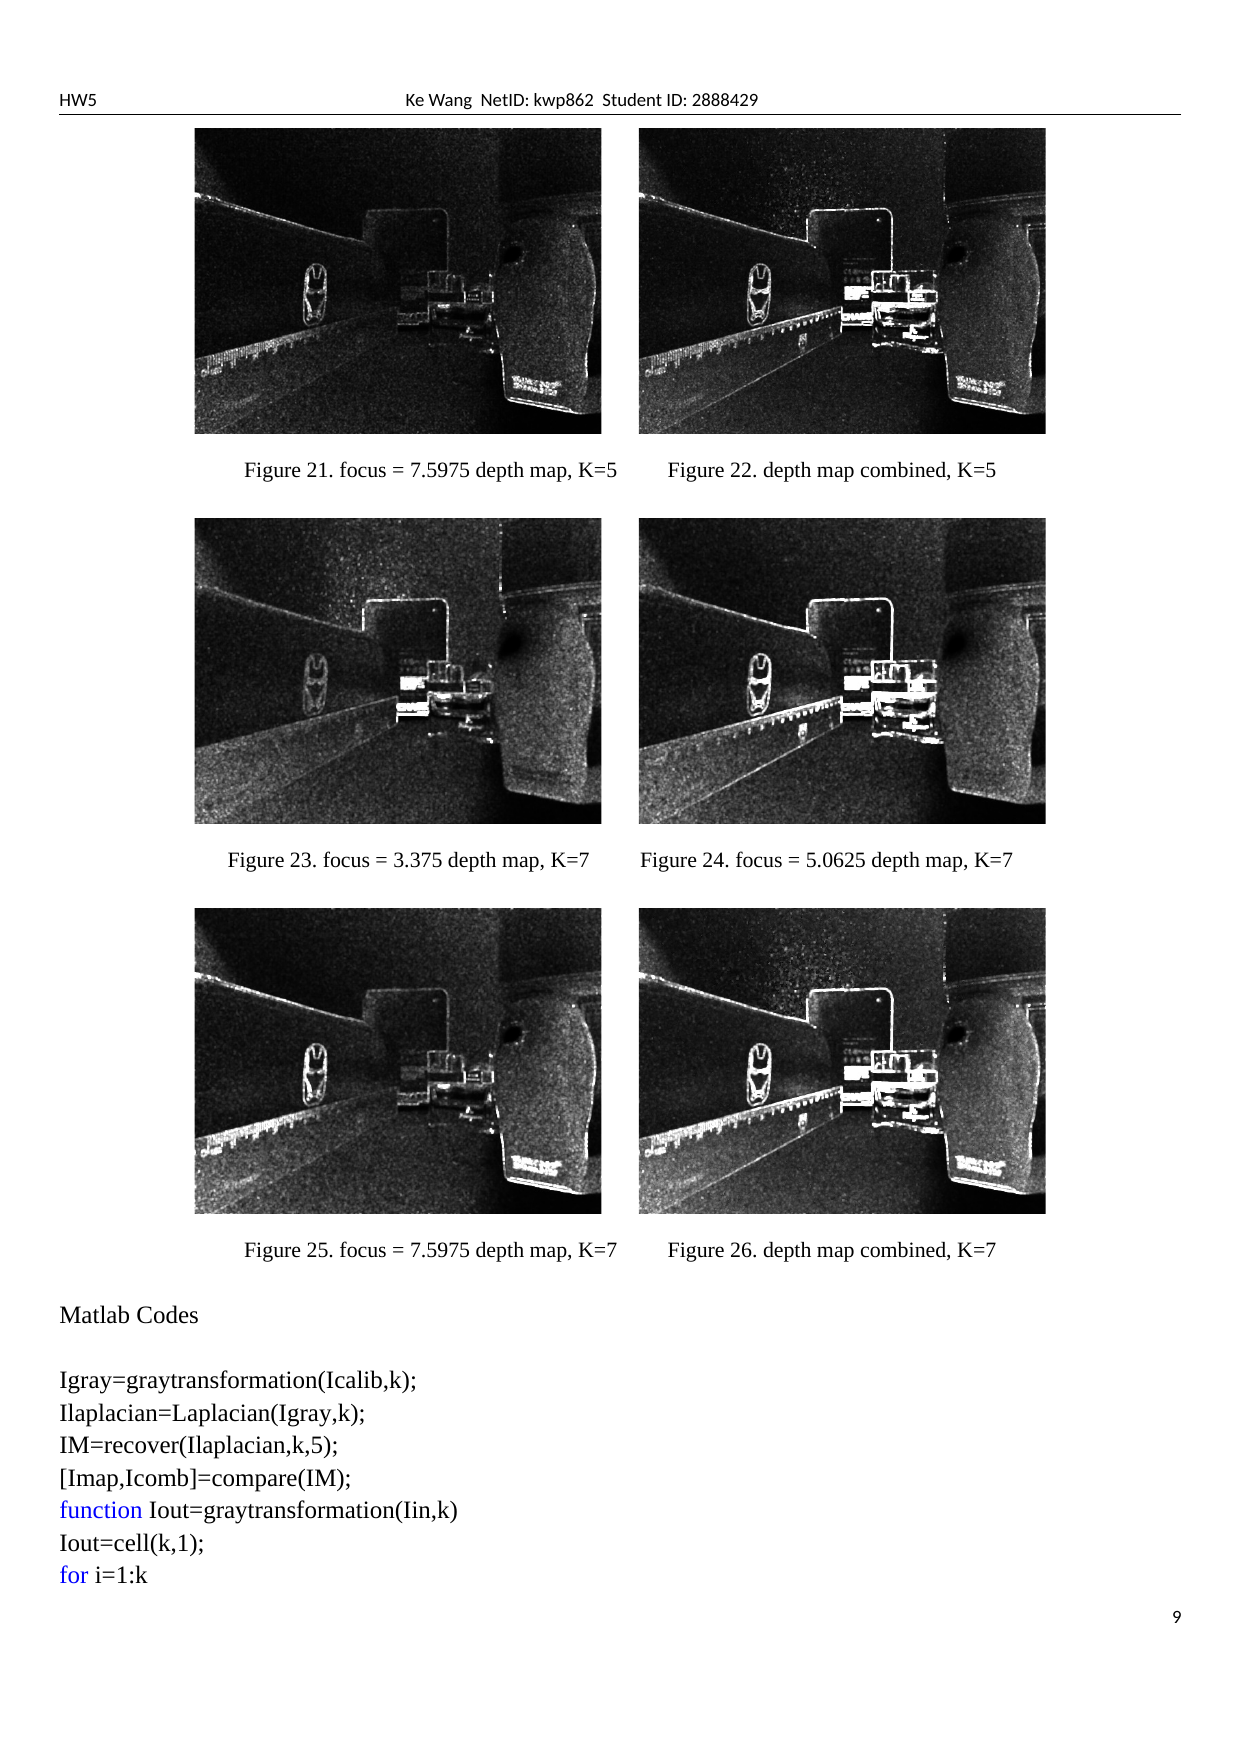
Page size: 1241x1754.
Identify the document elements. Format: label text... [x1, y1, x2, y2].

text Figure 21. focus = 7.5975 depth map, K=5 Figure 22. depth map combined, K=5 [59, 454, 1181, 486]
picture [194, 128, 602, 434]
text Matlab Codes [59, 1299, 1181, 1331]
picture [194, 908, 602, 1214]
text [Imap,Icomb]=compare(IM); [59, 1461, 1181, 1494]
text Figure 25. focus = 7.5975 depth map, K=7 Figure 26. depth map combined, K=7 [59, 1234, 1181, 1266]
picture [638, 518, 1046, 824]
text Ilaplacian=Laplacian(Igray,k); [59, 1396, 1181, 1429]
text Iout=cell(k,1); [59, 1526, 1181, 1559]
text function Iout=graytransformation(Iin,k) [59, 1494, 1181, 1526]
text for i=1:k [59, 1559, 1181, 1591]
picture [638, 128, 1046, 434]
picture [638, 908, 1046, 1214]
text IM=recover(Ilaplacian,k,5); [59, 1429, 1181, 1461]
text Igray=graytransformation(Icalib,k); [59, 1364, 1181, 1396]
text Figure 23. focus = 3.375 depth map, K=7 Figure 24. focus = 5.0625 depth map, K=7 [59, 844, 1181, 876]
picture [194, 518, 602, 824]
